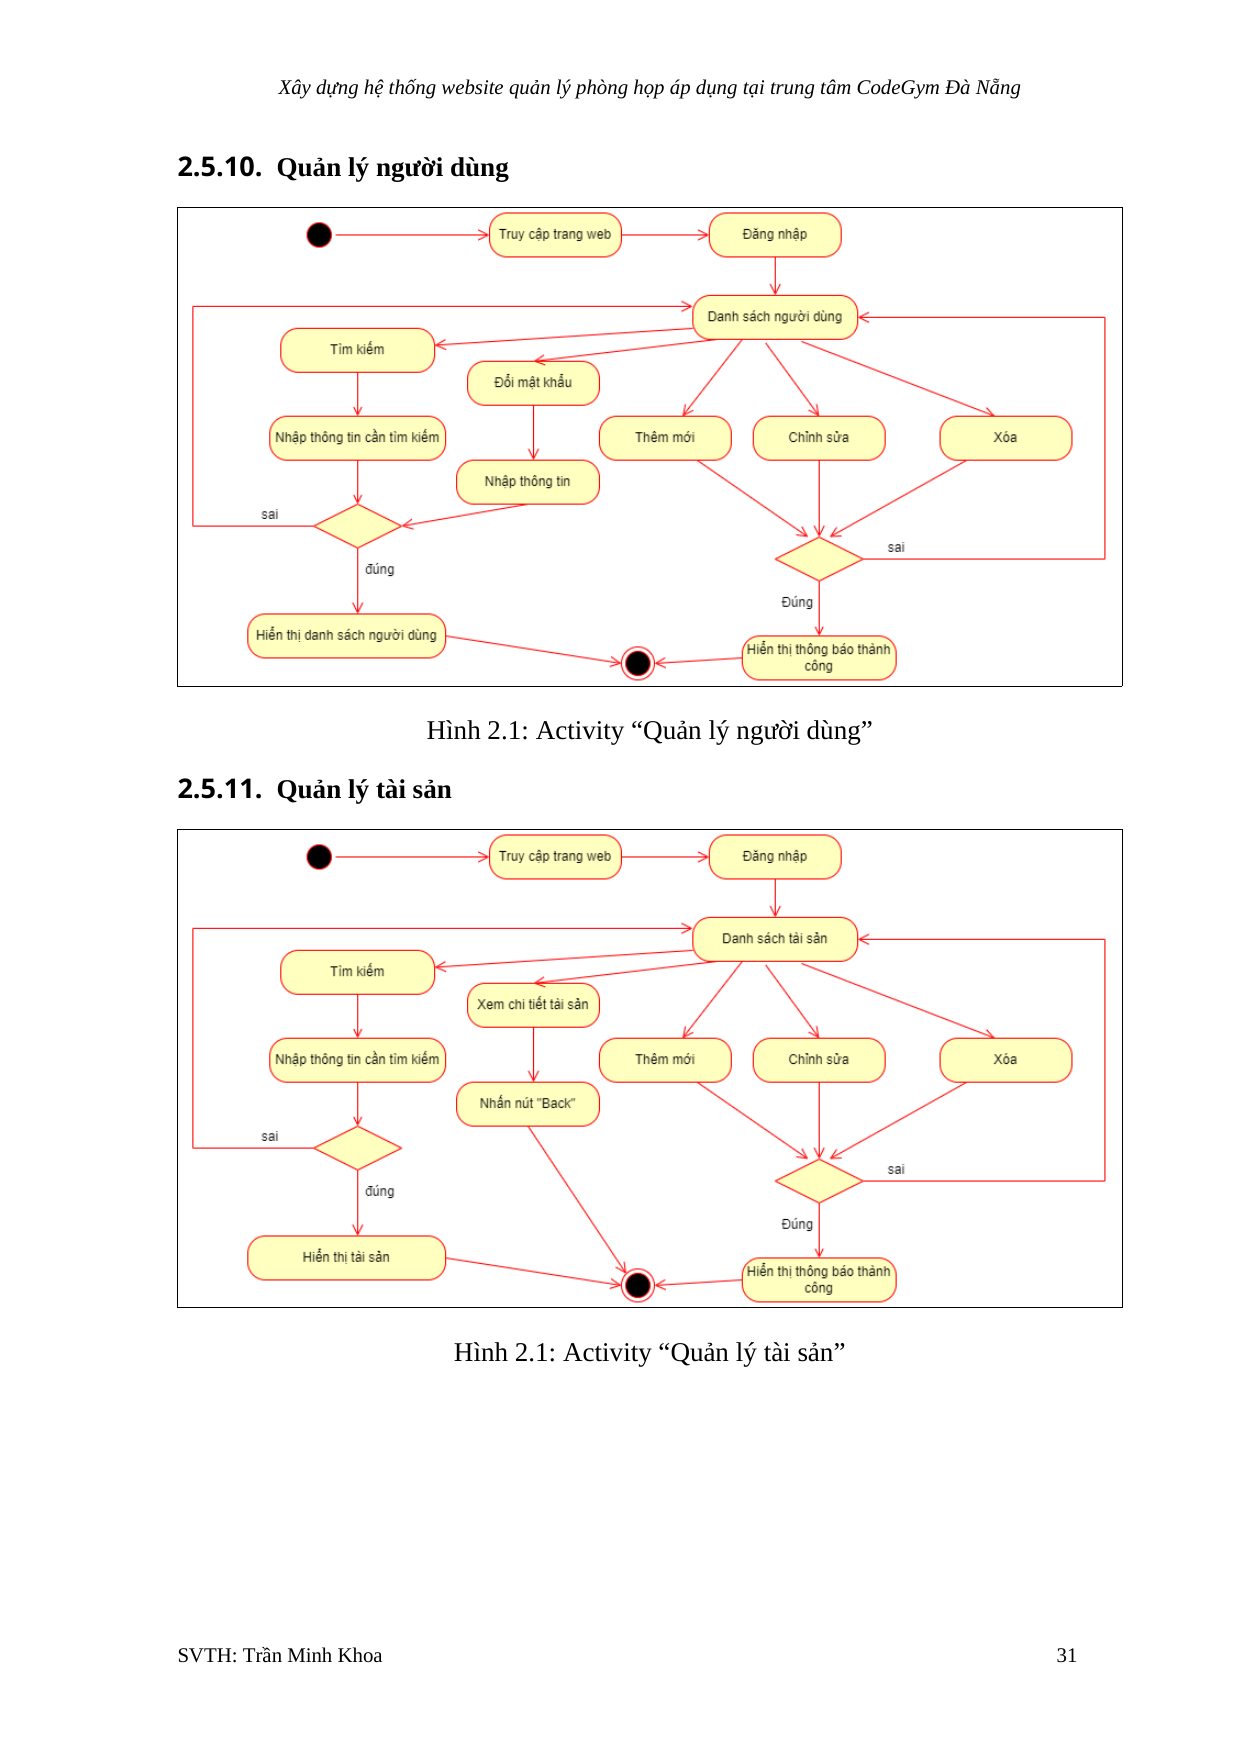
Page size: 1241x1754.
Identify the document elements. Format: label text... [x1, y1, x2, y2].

subtitle Quản lý người dùng [177, 148, 1122, 184]
subtitle Quản lý tài sản [177, 769, 1122, 806]
picture [178, 208, 1122, 686]
picture [178, 830, 1122, 1307]
subtitle Activity “Quản lý tài sản” [177, 1336, 1122, 1367]
subtitle Activity “Quản lý người dùng” [177, 714, 1122, 745]
